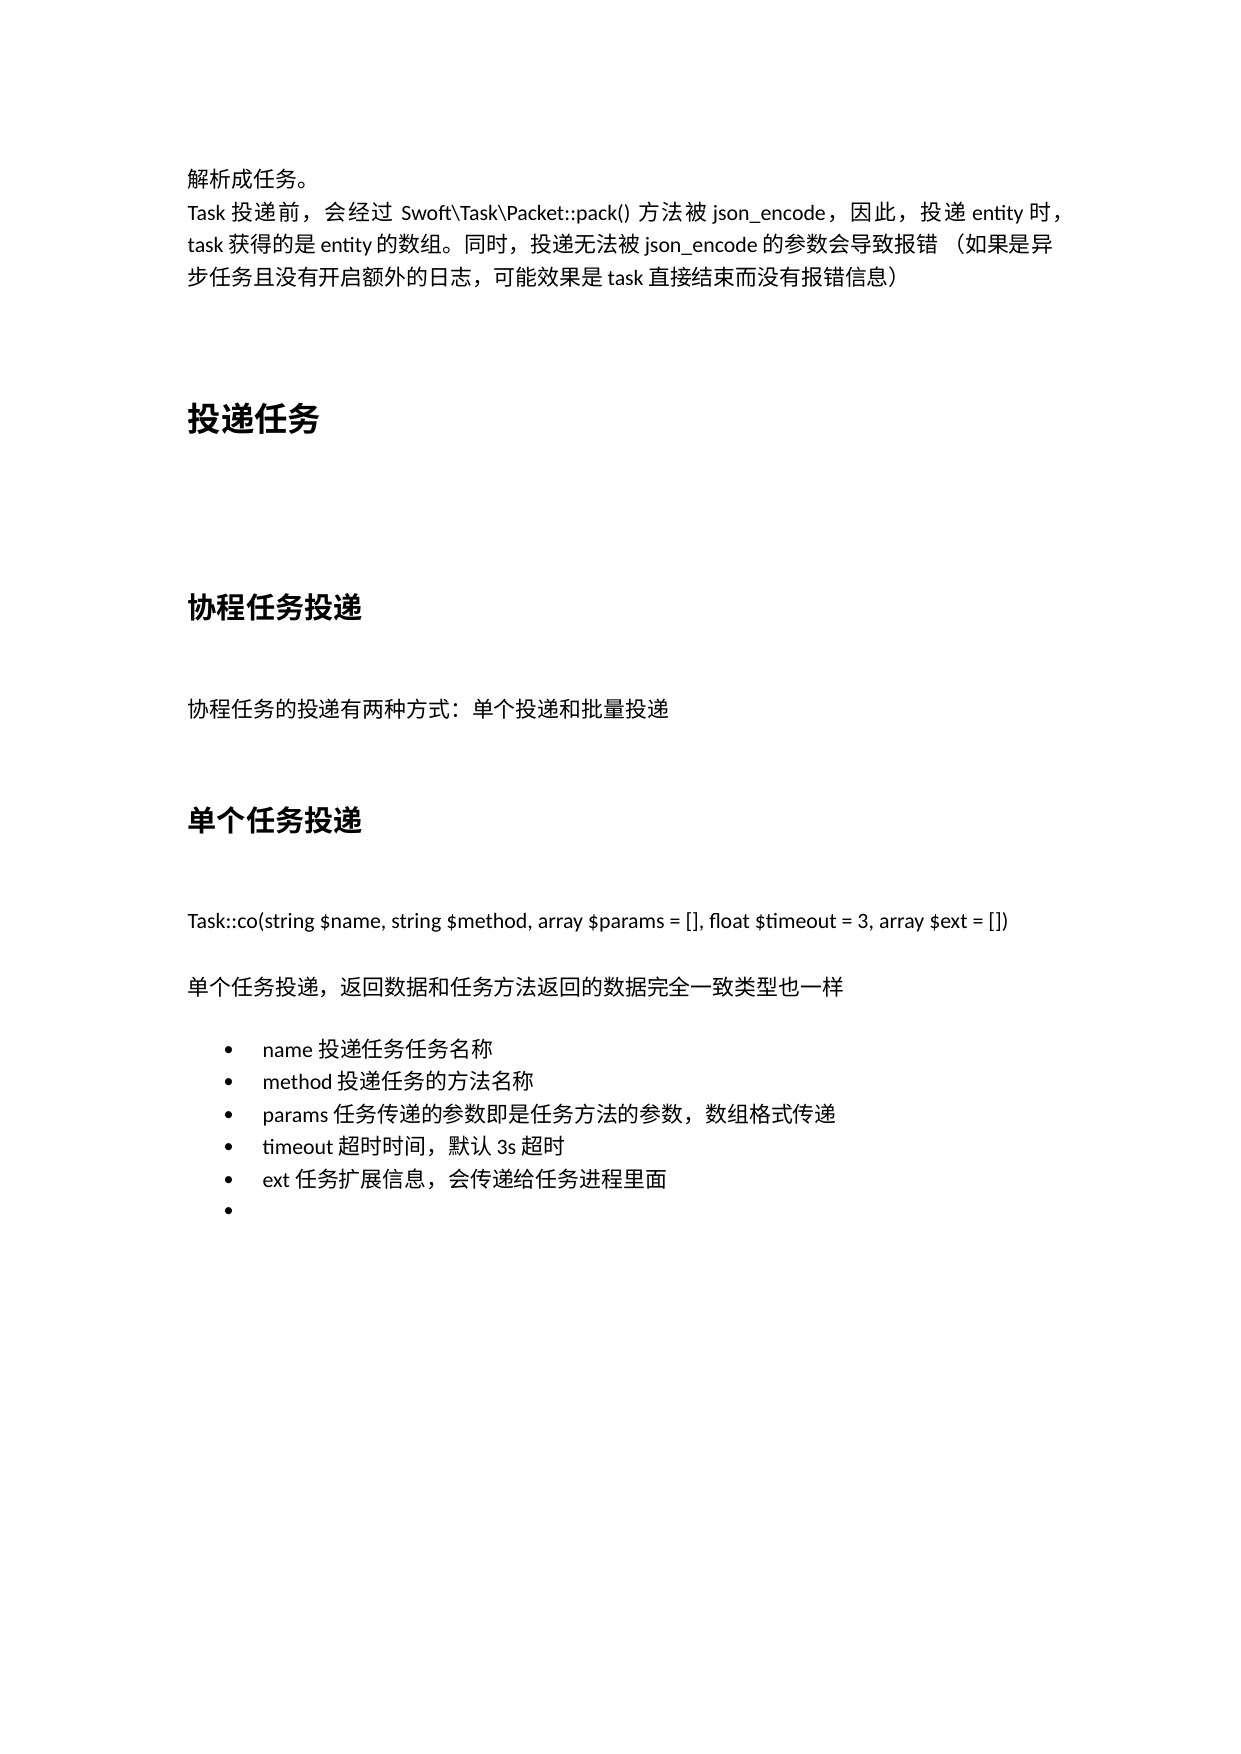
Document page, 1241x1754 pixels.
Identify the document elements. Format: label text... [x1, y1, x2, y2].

text 协程任务的投递有两种方式：单个投递和批量投递 [187, 692, 1053, 724]
list ext 任务扩展信息，会传递给任务进程里面 [225, 1161, 1053, 1194]
subtitle 单个任务投递 [187, 786, 1053, 851]
text Task投递前，会经过 Swoft\Task\Packet::pack() 方法被json_encode，因此，投递entity时，task获得的是entity的数组。同时，投递无法被json_encode的参数会导致报错 （如果是异步任务且没有开启额外的日志，可能效果是task直接结束而没有报错信息） [187, 194, 1053, 292]
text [187, 162, 1053, 194]
list params 任务传递的参数即是任务方法的参数，数组格式传递 [225, 1096, 1053, 1129]
list timeout 超时时间，默认 3s 超时 [225, 1129, 1053, 1161]
list method 投递任务的方法名称 [225, 1064, 1053, 1096]
list name 投递任务任务名称 [225, 1031, 1053, 1064]
subtitle 协程任务投递 [187, 573, 1053, 638]
subtitle 投递任务 [187, 384, 1053, 449]
text 单个任务投递，返回数据和任务方法返回的数据完全一致类型也一样 [187, 970, 1053, 1002]
text Task::co(string $name, string $method, array $params = [], float $timeout = 3, array $ext = []) [187, 905, 1053, 937]
